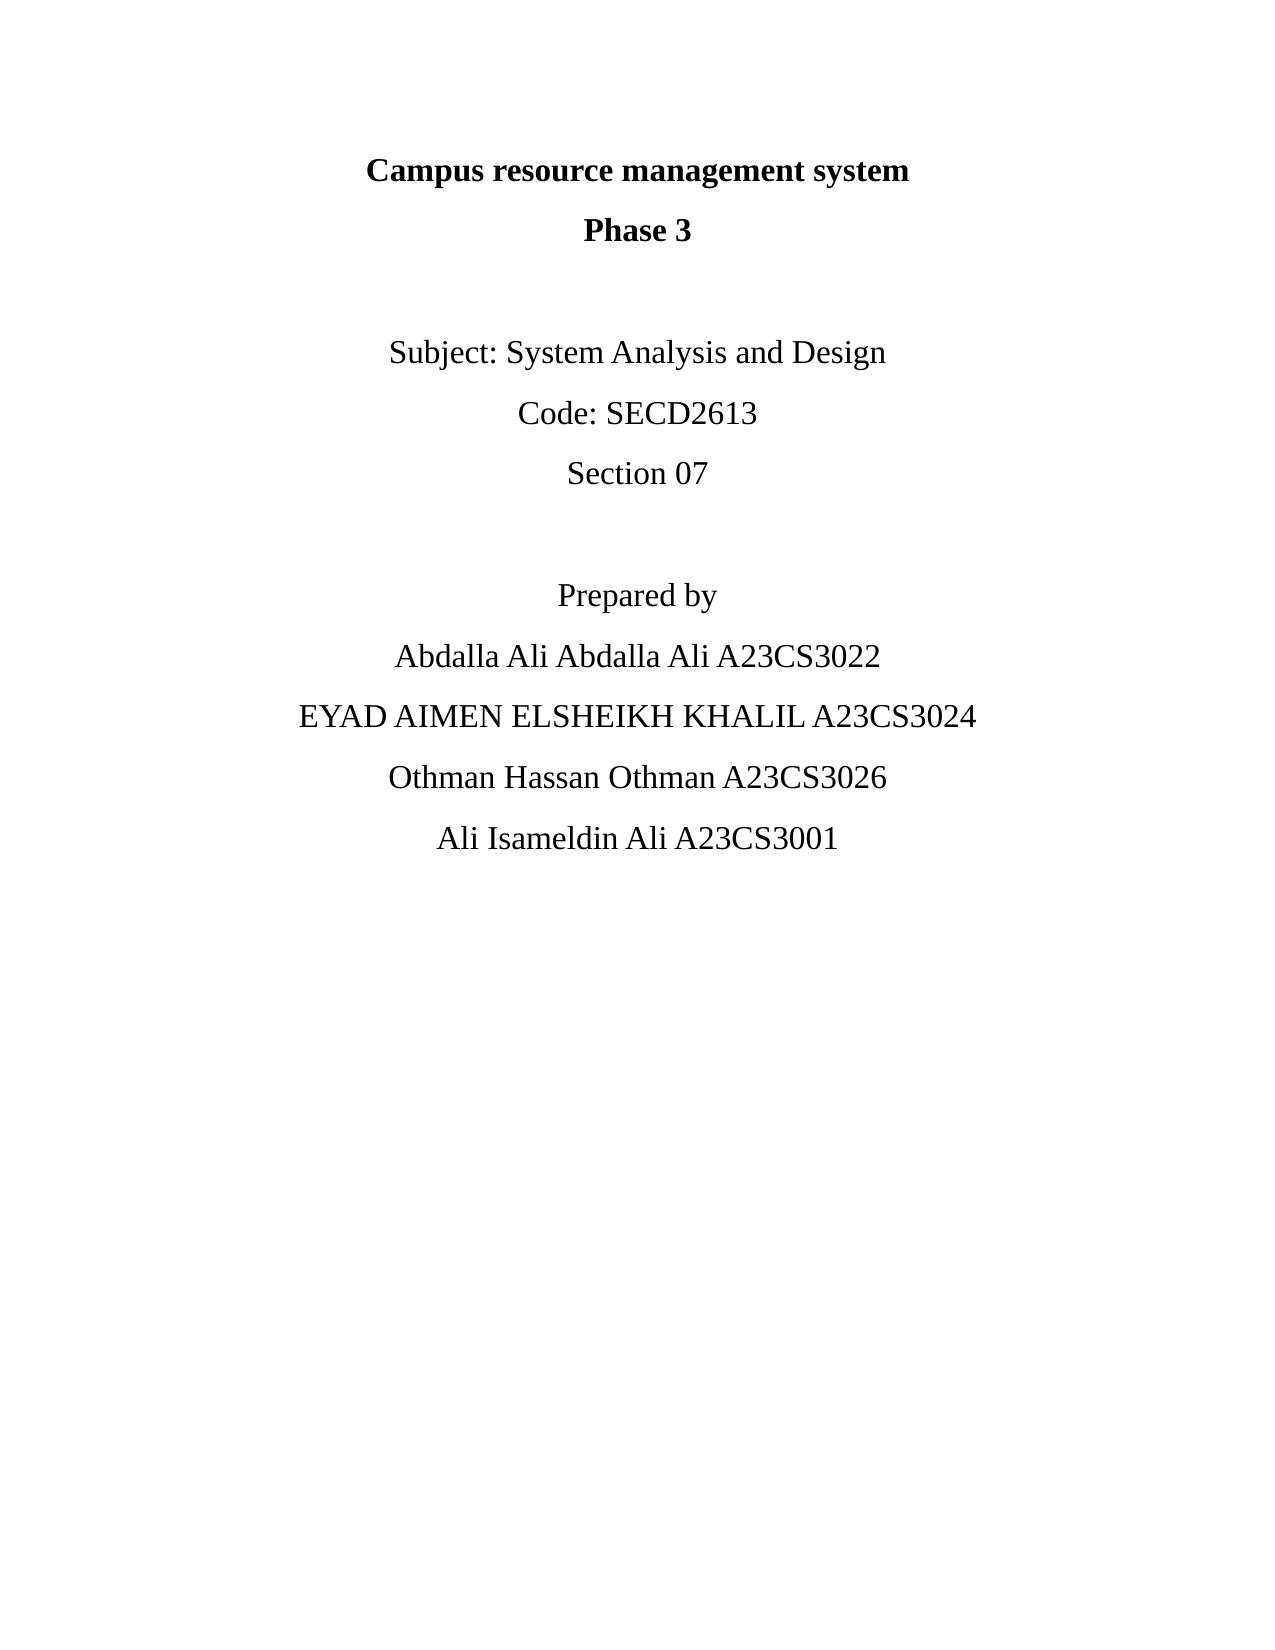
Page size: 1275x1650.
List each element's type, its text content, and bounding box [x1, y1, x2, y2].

text Prepared by [150, 575, 1125, 613]
text Phase 3 [150, 211, 1125, 249]
text Othman Hassan Othman A23CS3026 [150, 757, 1125, 796]
text Subject: System Analysis and Design [150, 332, 1125, 371]
text EYAD AIMEN ELSHEIKH KHALIL A23CS3024 [150, 697, 1125, 735]
text Abdalla Ali Abdalla Ali A23CS3022 [150, 636, 1125, 674]
text Ali Isameldin Ali A23CS3001 [150, 818, 1125, 856]
text Section 07 [150, 454, 1125, 492]
text Code: SECD2613 [150, 393, 1125, 431]
text Campus resource management system [150, 150, 1125, 188]
